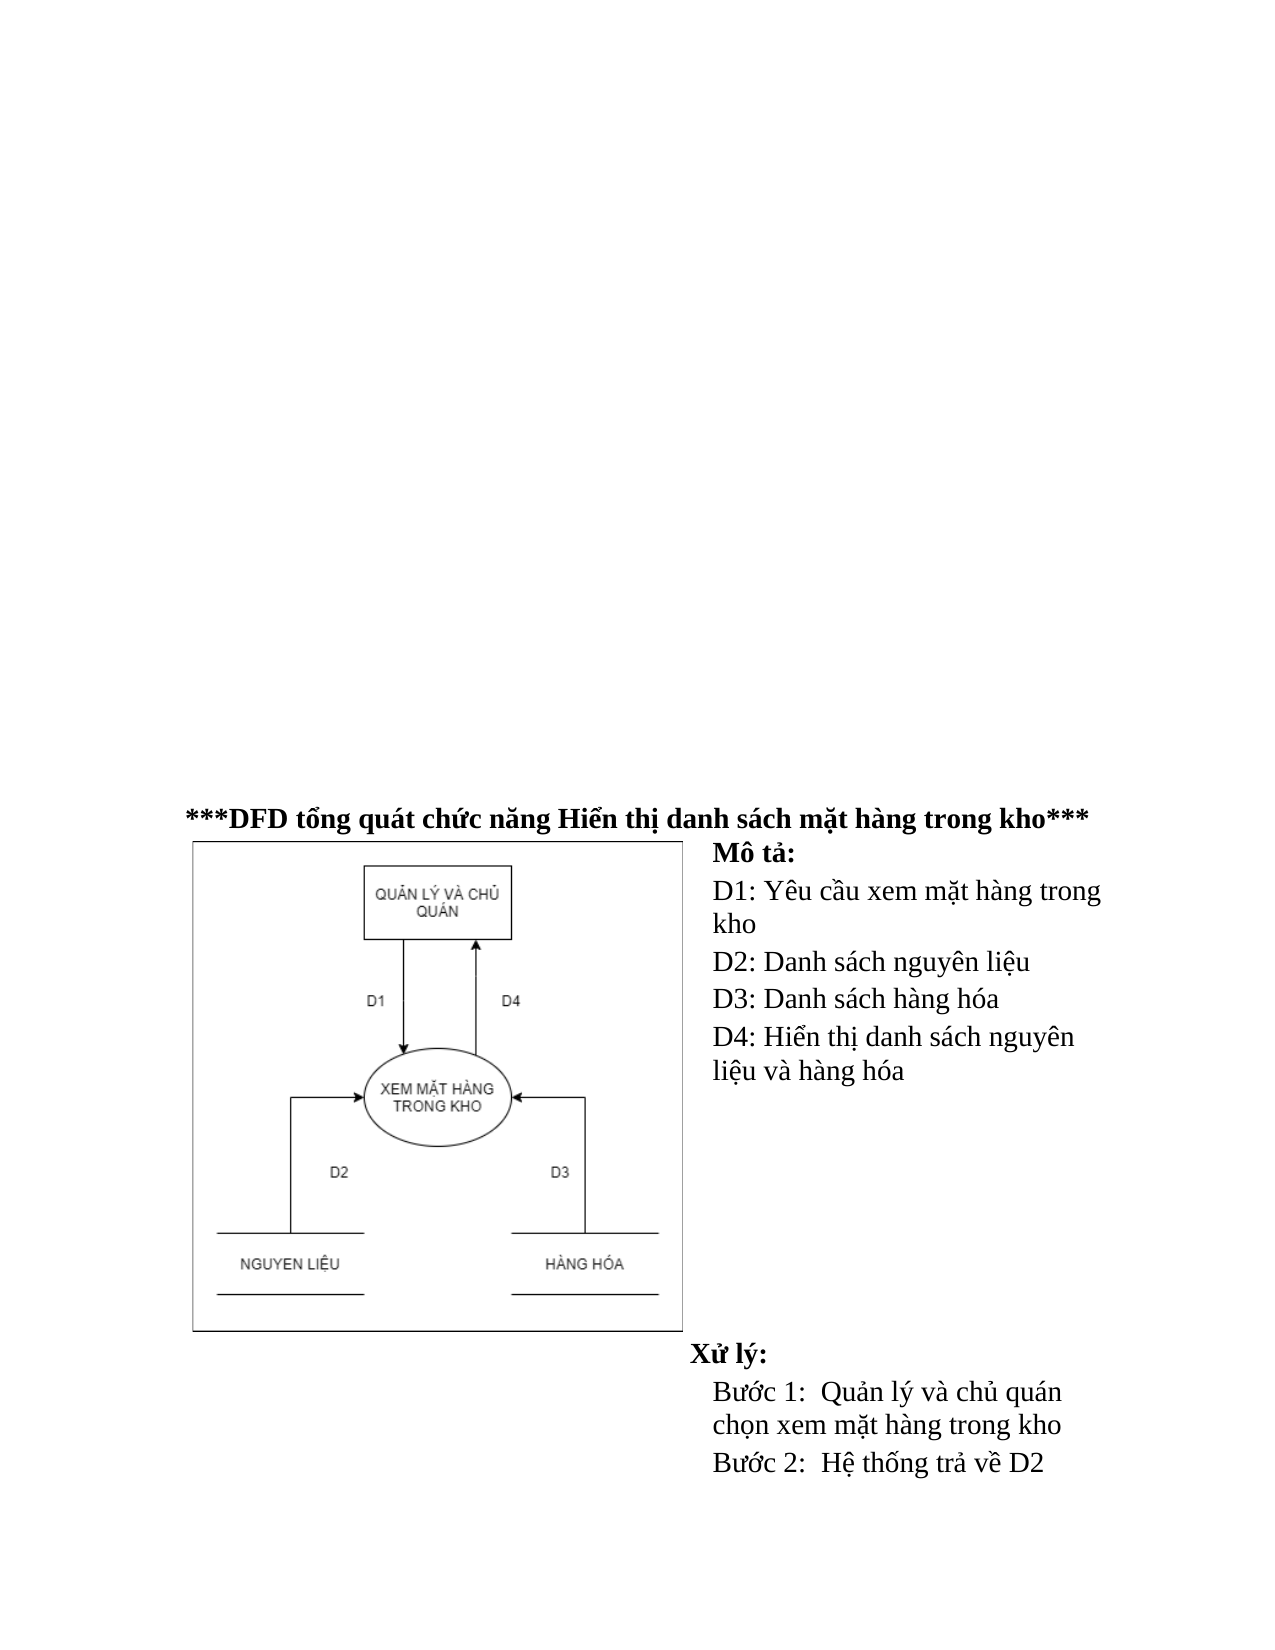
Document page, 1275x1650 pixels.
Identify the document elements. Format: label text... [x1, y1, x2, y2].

text Xử lý: [675, 1128, 1125, 1370]
text Mô tả: [712, 835, 1125, 868]
text Bước 1: Quản lý và chủ quán chọn xem mặt hàng trong kho [712, 1374, 1125, 1441]
text ***DFD tổng quát chức năng Hiển thị danh sách mặt hàng trong kho*** [150, 801, 1125, 835]
picture [192, 841, 683, 1332]
text D1: Yêu cầu xem mặt hàng trong kho [712, 873, 1125, 940]
text D3: Danh sách hàng hóa [712, 982, 1125, 1015]
text D2: Danh sách nguyên liệu [712, 944, 1125, 977]
text Bước 2: Hệ thống trả về D2 [712, 1445, 1125, 1479]
text D4: Hiển thị danh sách nguyên liệu và hàng hóa [712, 1019, 1125, 1086]
